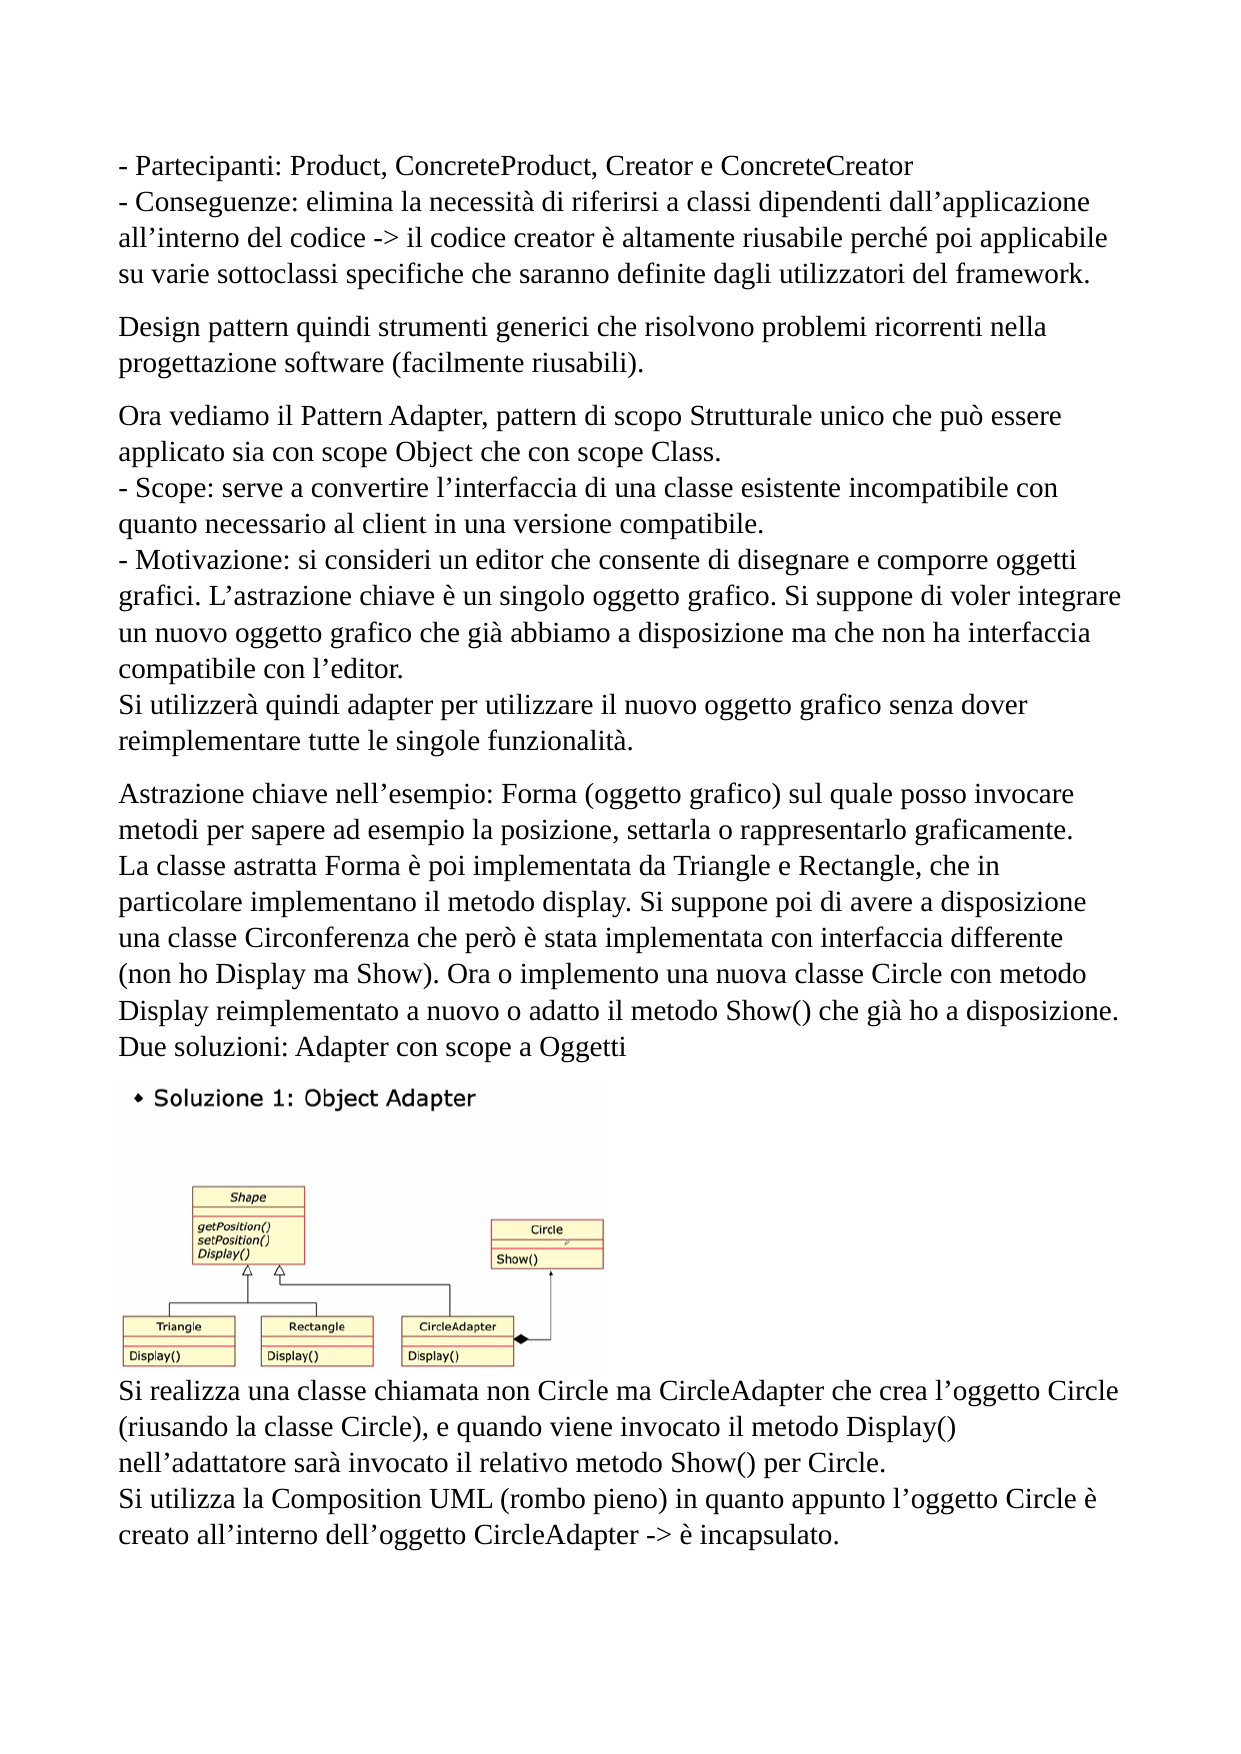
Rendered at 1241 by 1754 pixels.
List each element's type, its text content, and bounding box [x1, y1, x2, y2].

picture [118, 1081, 607, 1371]
text - Partecipanti: Product, ConcreteProduct, Creator e ConcreteCreator - Conseguenze: elimina la necessità di riferirsi a classi dipendenti dall’applicazione all’interno del codice -> il codice creator è altamente riusabile perché poi applicabile su varie sottoclassi specifiche che saranno definite dagli utilizzatori del framework. [118, 148, 1122, 289]
text Ora vediamo il Pattern Adapter, pattern di scopo Strutturale unico che può essere applicato sia con scope Object che con scope Class. - Scope: serve a convertire l’interfaccia di una classe esistente incompatibile con quanto necessario al client in una versione compatibile. - Motivazione: si consideri un editor che consente di disegnare e comporre oggetti grafici. L’astrazione chiave è un singolo oggetto grafico. Si suppone di voler integrare un nuovo oggetto grafico che già abbiamo a disposizione ma che non ha interfaccia compatibile con l’editor. Si utilizzerà quindi adapter per utilizzare il nuovo oggetto grafico senza dover reimplementare tutte le singole funzionalità. [118, 398, 1122, 757]
text Astrazione chiave nell’esempio: Forma (oggetto grafico) sul quale posso invocare metodi per sapere ad esempio la posizione, settarla o rappresentarlo graficamente. La classe astratta Forma è poi implementata da Triangle e Rectangle, che in particolare implementano il metodo display. Si suppone poi di avere a disposizione una classe Circonferenza che però è stata implementata con interfaccia differente (non ho Display ma Show). Ora o implemento una nuova classe Circle con metodo Display reimplementato a nuovo o adatto il metodo Show() che già ho a disposizione. Due soluzioni: Adapter con scope a Oggetti [118, 776, 1122, 1062]
text Design pattern quindi strumenti generici che risolvono problemi ricorrenti nella progettazione software (facilmente riusabili). [118, 309, 1122, 378]
